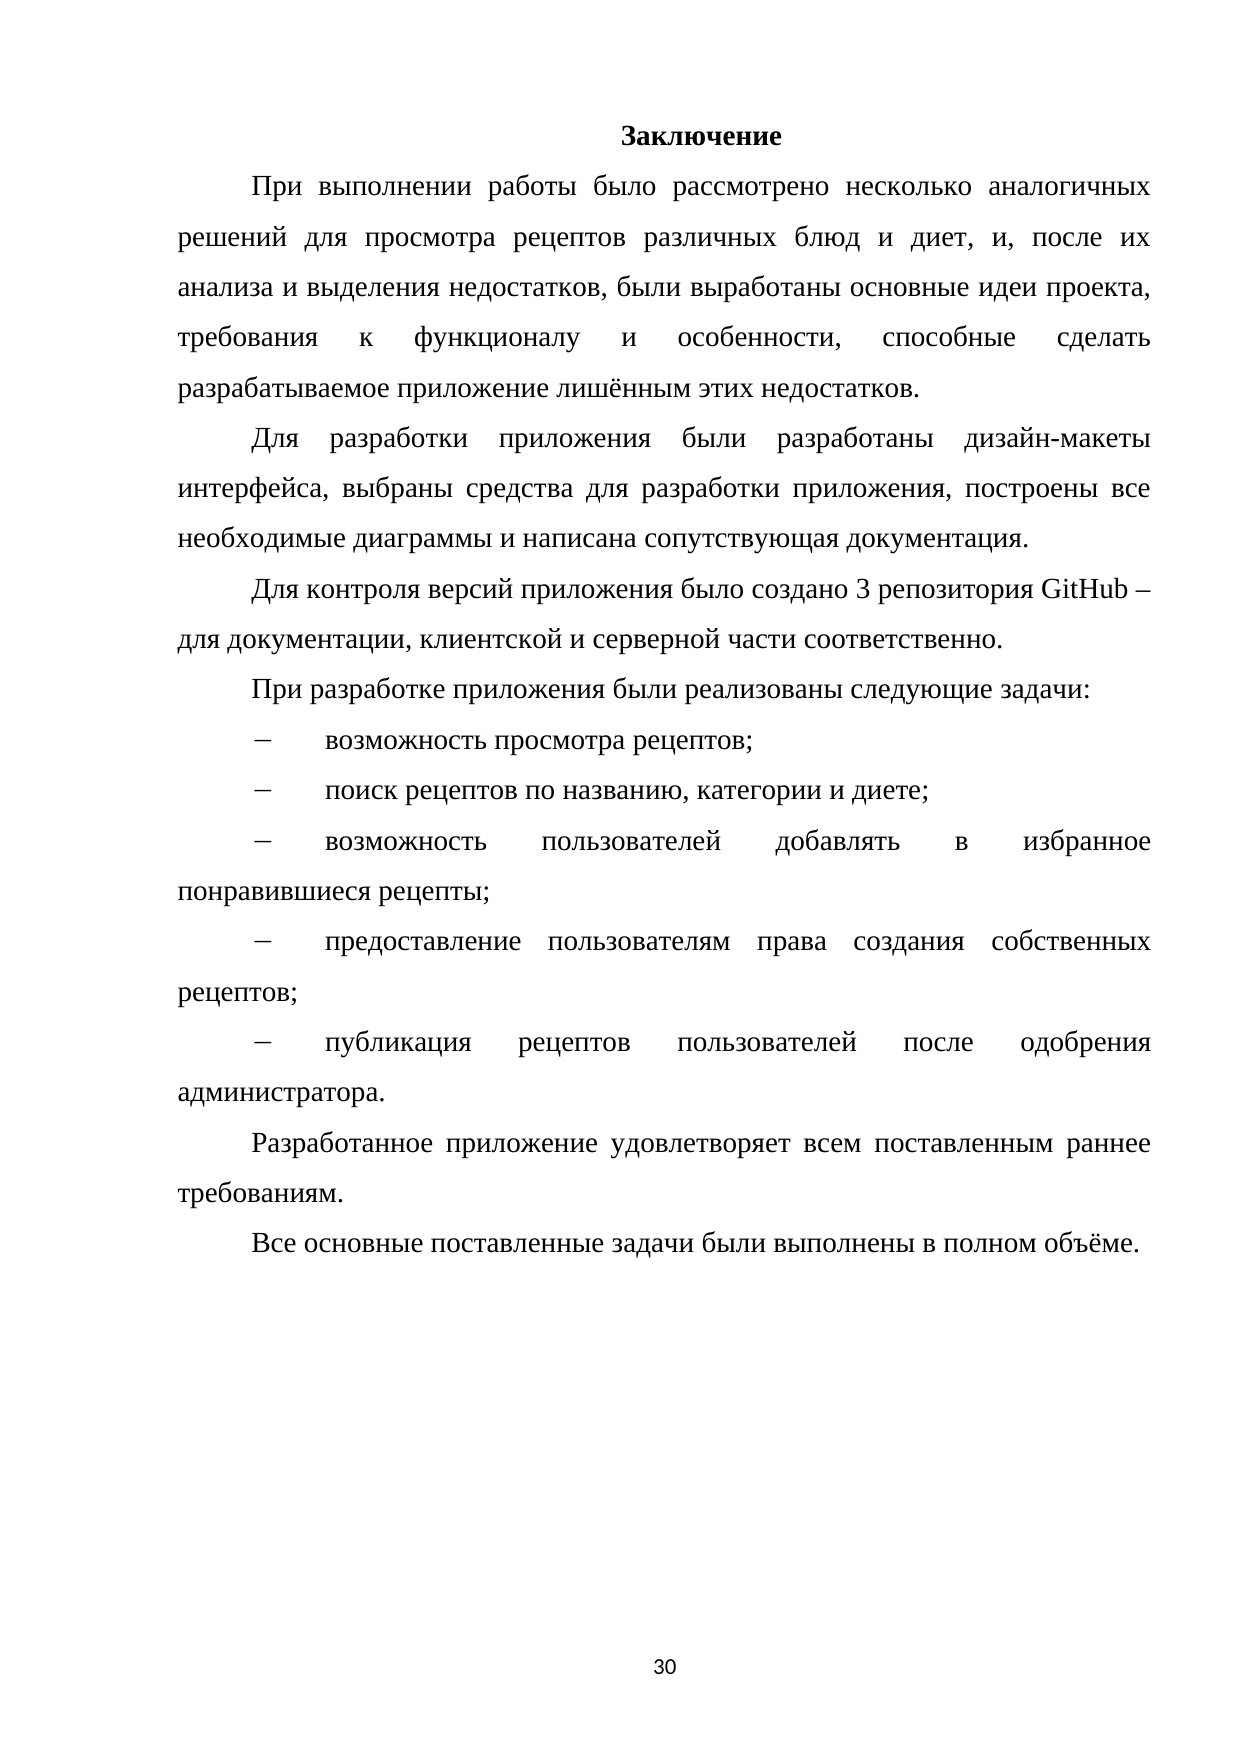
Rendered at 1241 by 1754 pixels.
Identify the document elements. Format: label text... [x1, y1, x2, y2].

text Разработанное приложение удовлетворяет всем поставленным раннее требованиям. [177, 1125, 1152, 1209]
text Заключение [177, 118, 1152, 152]
text При разработке приложения были реализованы следующие задачи: [177, 672, 1152, 705]
text поиск рецептов по названию, категории и диете; [177, 772, 1152, 806]
text При выполнении работы было рассмотрено несколько аналогичных решений для просмотра рецептов различных блюд и диет, и, после их анализа и выделения недостатков, были выработаны основные идеи проекта, требования к функционалу и особенности, способные сделать разрабатываемое приложение лишённым этих недостатков. [177, 168, 1152, 403]
text предоставление пользователям права создания собственных рецептов; [177, 923, 1152, 1007]
text возможность просмотра рецептов; [177, 722, 1152, 756]
text Все основные поставленные задачи были выполнены в полном объёме. [177, 1226, 1152, 1259]
text возможность пользователей добавлять в избранное понравившиеся рецепты; [177, 823, 1152, 907]
text Для контроля версий приложения было создано 3 репозитория GitHub – для документации, клиентской и серверной части соответственно. [177, 571, 1152, 655]
text Для разработки приложения были разработаны дизайн-макеты интерфейса, выбраны средства для разработки приложения, построены все необходимые диаграммы и написана сопутствующая документация. [177, 420, 1152, 554]
text публикация рецептов пользователей после одобрения администратора. [177, 1024, 1152, 1108]
